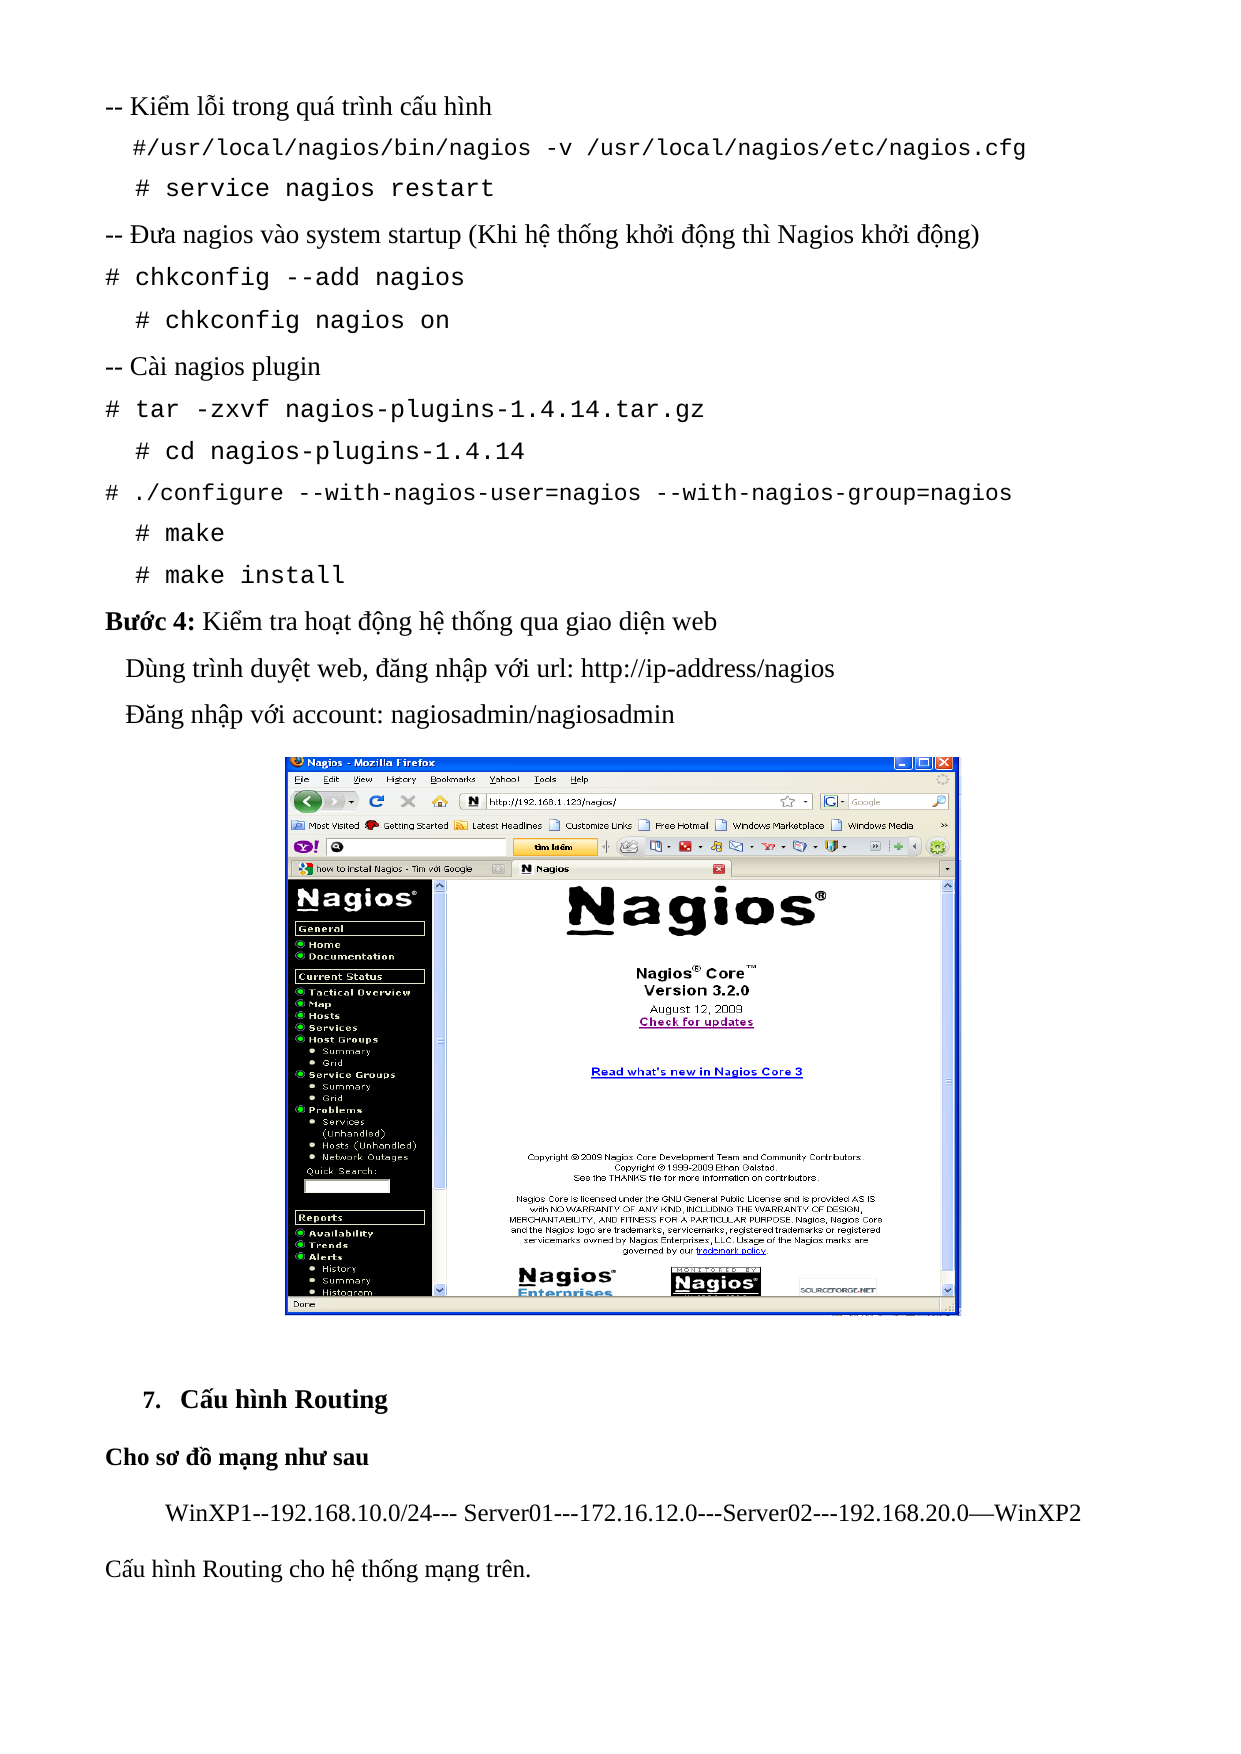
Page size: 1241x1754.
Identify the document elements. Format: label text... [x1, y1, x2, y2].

text -- Đưa nagios vào system startup (Khi hệ thống khởi động thì Nagios khởi động) [105, 218, 1141, 249]
text Cho sơ đồ mạng như sau [105, 1442, 1141, 1471]
text Bước 4: Kiểm tra hoạt động hệ thống qua giao diện web [105, 605, 1141, 636]
list Cấu hình Routing [142, 1383, 1141, 1414]
text Cấu hình Routing cho hệ thống mạng trên. [105, 1554, 1141, 1582]
text # service nagios restart [105, 176, 1141, 204]
text -- Kiểm lỗi trong quá trình cấu hình [105, 90, 1141, 121]
text WinXP1--192.168.10.0/24--- Server01---172.16.12.0---Server02---192.168.20.0—WinXP2 [105, 1498, 1141, 1527]
text # ./configure --with-nagios-user=nagios --with-nagios-group=nagios [105, 481, 1141, 507]
text # make [105, 520, 1141, 548]
text -- Cài nagios plugin [105, 350, 1141, 381]
text # chkconfig nagios on [105, 307, 1141, 336]
text # make install [105, 563, 1141, 591]
text #/usr/local/nagios/bin/nagios -v /usr/local/nagios/etc/nagios.cfg [105, 137, 1141, 163]
text Đăng nhập với account: nagiosadmin/nagiosadmin [105, 698, 1141, 730]
text # chkconfig --add nagios [105, 265, 1141, 293]
picture [285, 757, 962, 1316]
text # cd nagios-plugins-1.4.14 [105, 439, 1141, 467]
text Dùng trình duyệt web, đăng nhập với url: http://ip-address/nagios [105, 652, 1141, 683]
text # tar -zxvf nagios-plugins-1.4.14.tar.gz [105, 396, 1141, 425]
